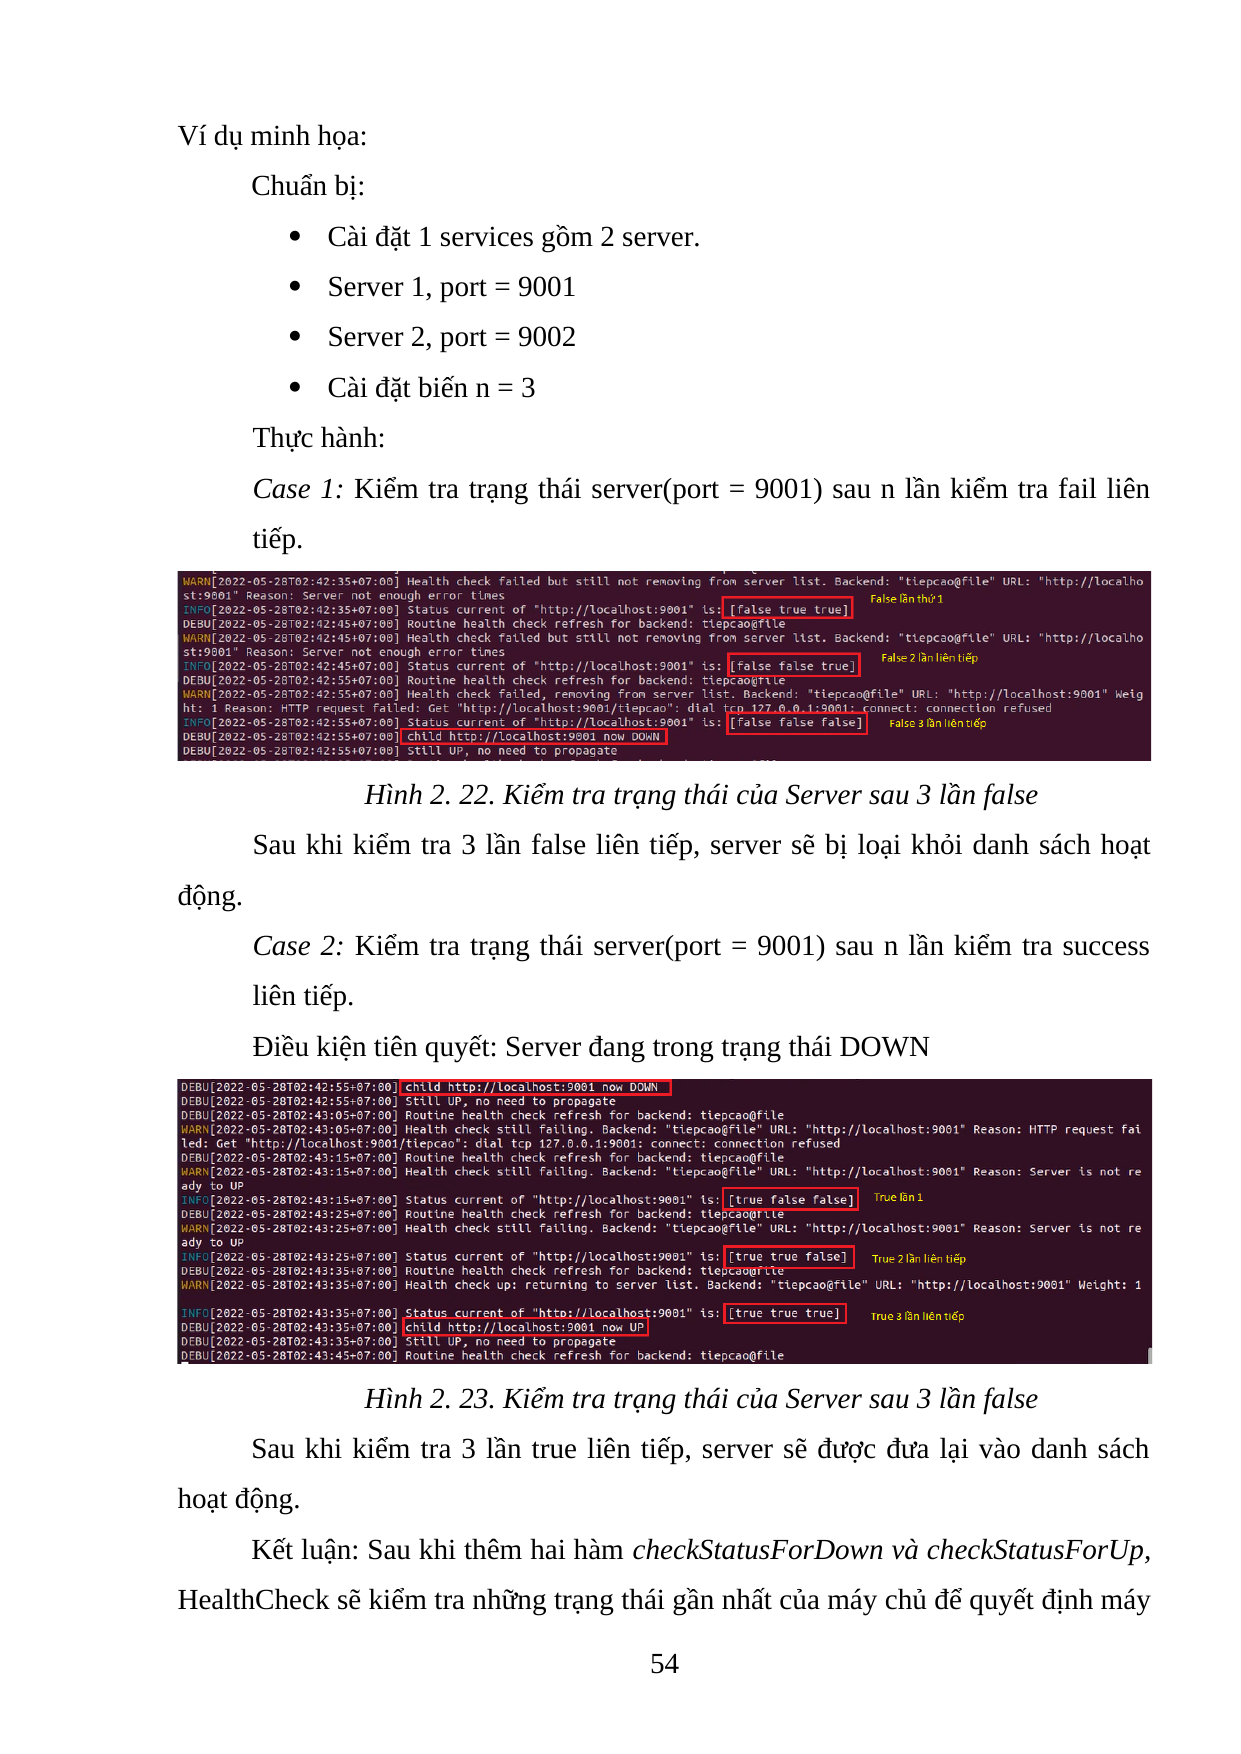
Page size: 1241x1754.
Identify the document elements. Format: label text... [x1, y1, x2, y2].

text Điều kiện tiên quyết: Server đang trong trạng thái DOWN [177, 1029, 1152, 1062]
text Thực hành: [252, 420, 1152, 454]
list Cài đặt 1 services gồm 2 server. [290, 219, 1152, 252]
text Sau khi kiểm tra 3 lần true liên tiếp, server sẽ được đưa lại vào danh sách hoạt động. [177, 1431, 1152, 1515]
text Sau khi kiểm tra 3 lần false liên tiếp, server sẽ bị loại khỏi danh sách hoạt động. [177, 827, 1152, 911]
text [177, 1532, 1152, 1616]
text Ví dụ minh họa: [177, 118, 1152, 152]
list Cài đặt biến n = 3 [290, 370, 1152, 404]
picture [177, 1079, 1153, 1364]
list Case 1: Kiểm tra trạng thái server(port = 9001) sau n lần kiểm tra fail liên tiếp. [252, 471, 1152, 554]
list Server 2, port = 9002 [290, 319, 1152, 353]
list Case 2: Kiểm tra trạng thái server(port = 9001) sau n lần kiểm tra success liên tiếp. [252, 928, 1152, 1012]
text Chuẩn bị: [177, 168, 1152, 202]
list Server 1, port = 9001 [290, 269, 1152, 303]
picture [177, 571, 1152, 761]
